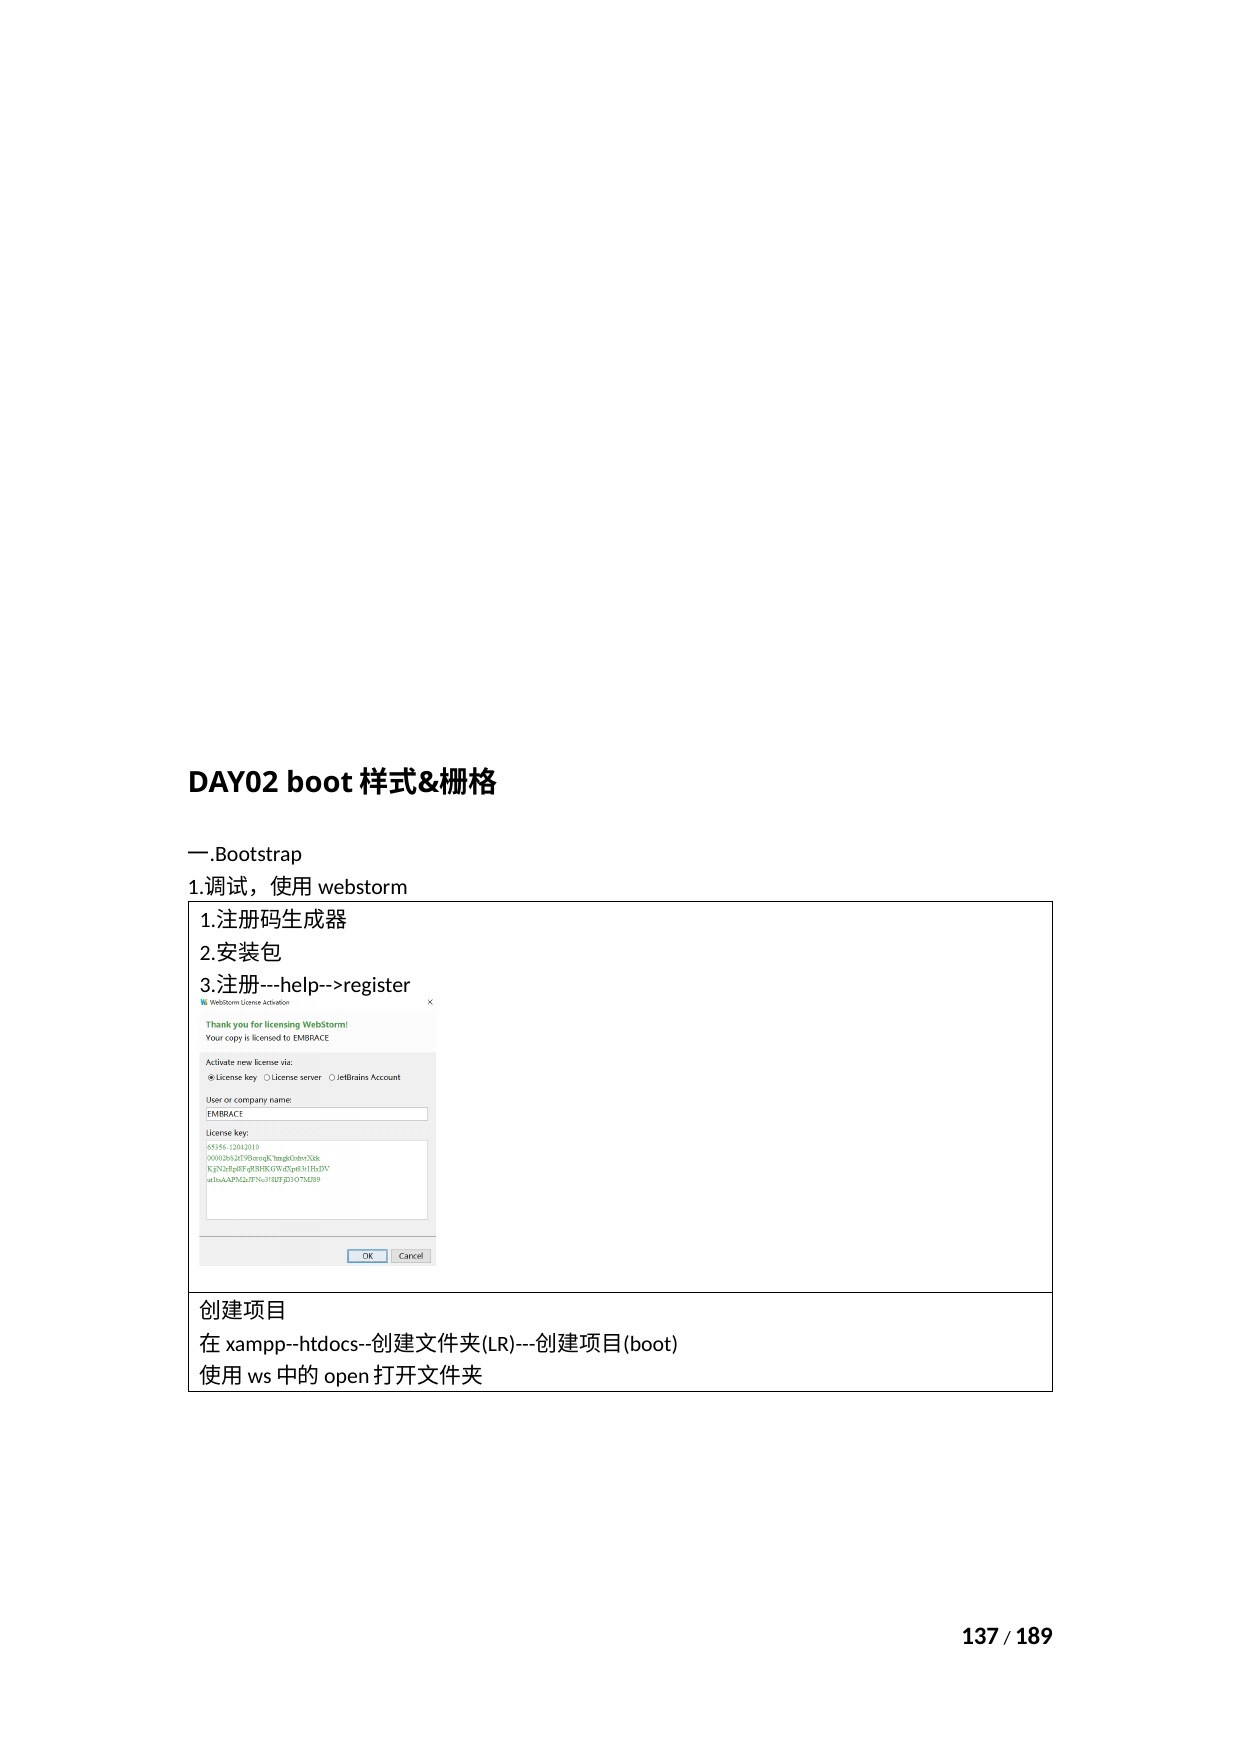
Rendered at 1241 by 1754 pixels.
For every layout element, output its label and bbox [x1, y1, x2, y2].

picture [199, 999, 437, 1266]
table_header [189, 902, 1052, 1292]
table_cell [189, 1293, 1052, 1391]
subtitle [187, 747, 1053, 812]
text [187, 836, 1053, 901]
